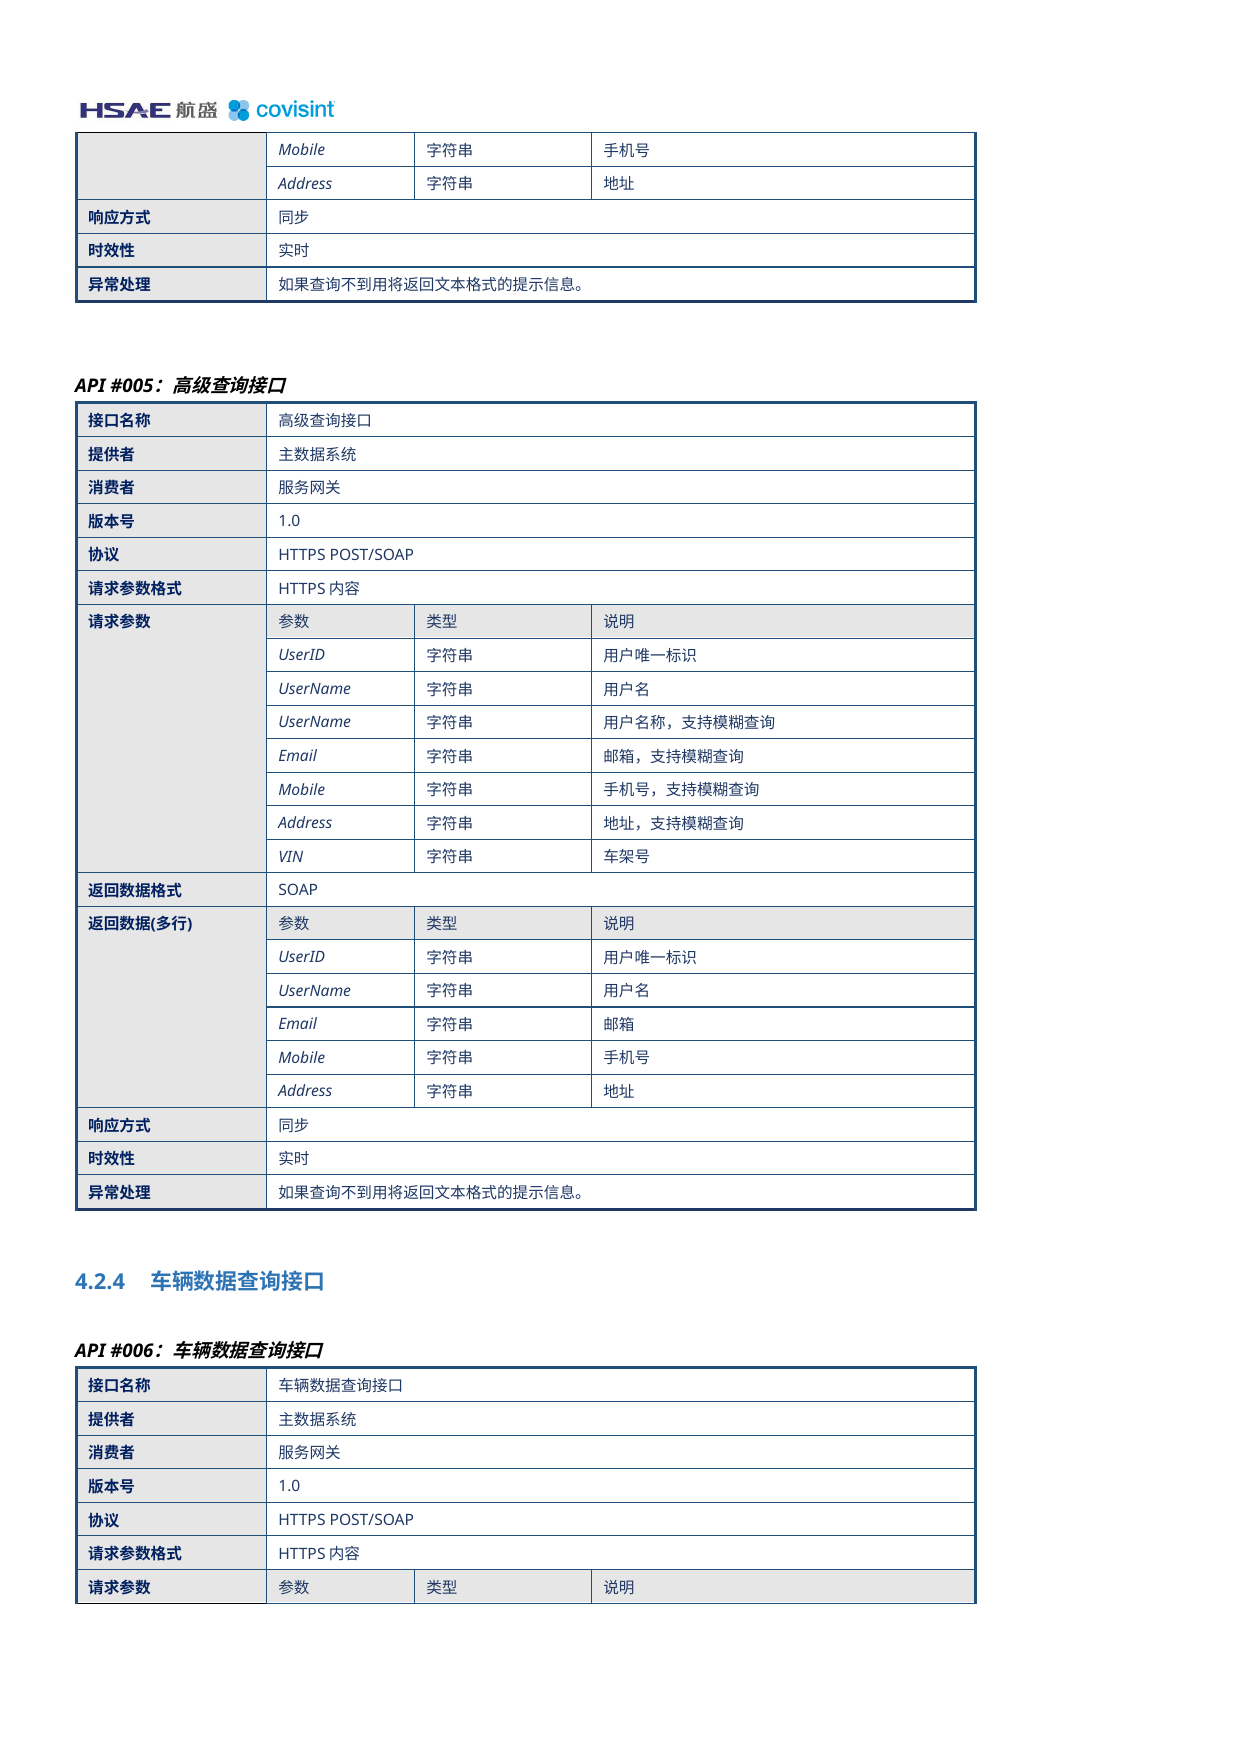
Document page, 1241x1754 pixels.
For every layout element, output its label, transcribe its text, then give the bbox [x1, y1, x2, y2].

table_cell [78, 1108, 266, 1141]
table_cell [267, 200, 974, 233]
subtitle 车辆数据查询接口 [75, 1264, 1165, 1297]
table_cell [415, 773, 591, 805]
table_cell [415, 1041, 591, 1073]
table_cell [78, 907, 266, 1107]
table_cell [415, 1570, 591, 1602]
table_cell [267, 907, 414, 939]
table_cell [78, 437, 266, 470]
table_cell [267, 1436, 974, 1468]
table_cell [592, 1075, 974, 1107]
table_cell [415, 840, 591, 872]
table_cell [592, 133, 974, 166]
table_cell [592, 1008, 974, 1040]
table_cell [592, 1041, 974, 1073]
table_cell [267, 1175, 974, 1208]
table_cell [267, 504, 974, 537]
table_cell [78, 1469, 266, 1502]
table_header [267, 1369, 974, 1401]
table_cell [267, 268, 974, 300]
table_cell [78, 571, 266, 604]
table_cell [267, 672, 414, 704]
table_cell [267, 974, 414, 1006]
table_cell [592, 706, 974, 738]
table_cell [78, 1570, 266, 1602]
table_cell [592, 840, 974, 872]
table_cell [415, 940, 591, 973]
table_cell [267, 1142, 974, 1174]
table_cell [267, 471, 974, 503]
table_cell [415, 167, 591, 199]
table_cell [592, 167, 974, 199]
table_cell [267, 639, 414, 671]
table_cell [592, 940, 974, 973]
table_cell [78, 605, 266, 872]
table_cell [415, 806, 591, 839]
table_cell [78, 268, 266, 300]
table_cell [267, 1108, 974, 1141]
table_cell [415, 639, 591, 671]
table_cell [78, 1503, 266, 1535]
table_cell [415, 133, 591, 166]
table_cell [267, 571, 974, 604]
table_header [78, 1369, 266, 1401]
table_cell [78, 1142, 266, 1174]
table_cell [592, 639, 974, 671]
picture [228, 88, 335, 132]
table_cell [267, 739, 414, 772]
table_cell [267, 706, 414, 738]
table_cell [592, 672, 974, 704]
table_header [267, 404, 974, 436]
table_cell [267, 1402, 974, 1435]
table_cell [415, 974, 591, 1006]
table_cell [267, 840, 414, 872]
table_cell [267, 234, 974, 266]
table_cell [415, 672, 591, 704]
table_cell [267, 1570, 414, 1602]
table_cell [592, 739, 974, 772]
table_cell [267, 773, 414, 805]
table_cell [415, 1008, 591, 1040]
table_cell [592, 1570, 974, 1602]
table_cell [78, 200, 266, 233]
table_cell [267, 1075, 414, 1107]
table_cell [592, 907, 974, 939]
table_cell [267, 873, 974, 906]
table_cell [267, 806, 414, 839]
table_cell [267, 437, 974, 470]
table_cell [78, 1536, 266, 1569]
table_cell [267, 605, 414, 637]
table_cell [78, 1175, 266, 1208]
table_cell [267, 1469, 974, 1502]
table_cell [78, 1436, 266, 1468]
text API #006：车辆数据查询接口 [75, 1333, 1165, 1366]
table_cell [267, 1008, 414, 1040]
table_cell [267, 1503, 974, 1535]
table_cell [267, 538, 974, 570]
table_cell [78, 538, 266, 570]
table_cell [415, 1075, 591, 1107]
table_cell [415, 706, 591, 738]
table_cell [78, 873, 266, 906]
text API #005：高级查询接口 [75, 368, 1165, 401]
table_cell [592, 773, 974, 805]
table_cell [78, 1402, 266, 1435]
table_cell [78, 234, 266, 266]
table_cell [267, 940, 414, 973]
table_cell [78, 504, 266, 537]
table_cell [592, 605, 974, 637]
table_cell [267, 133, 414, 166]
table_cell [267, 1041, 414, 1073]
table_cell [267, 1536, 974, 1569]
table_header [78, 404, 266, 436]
picture [75, 89, 224, 132]
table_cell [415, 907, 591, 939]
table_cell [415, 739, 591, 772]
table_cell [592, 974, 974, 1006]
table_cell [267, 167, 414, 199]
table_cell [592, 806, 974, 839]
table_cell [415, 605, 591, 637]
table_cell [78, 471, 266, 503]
